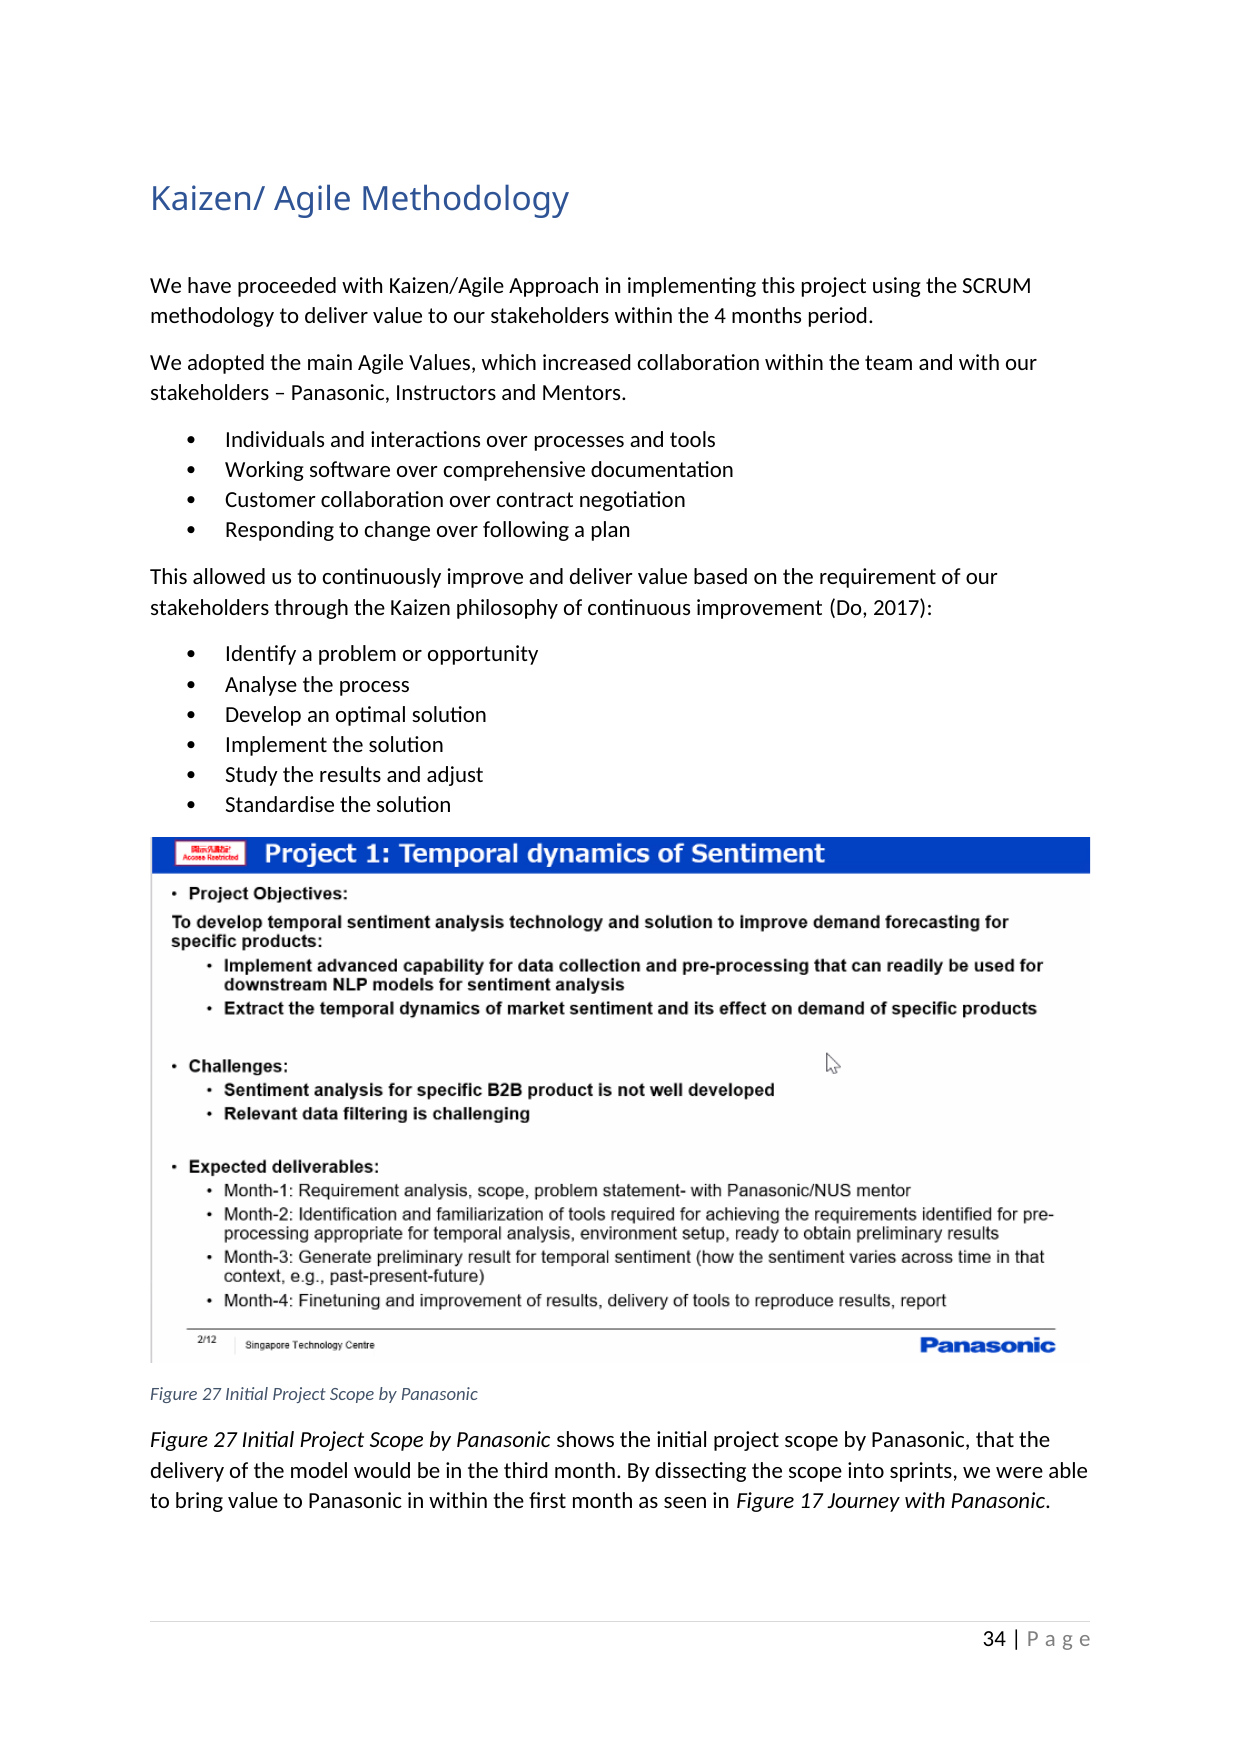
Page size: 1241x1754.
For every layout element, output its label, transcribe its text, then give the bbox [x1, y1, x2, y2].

list Working software over comprehensive documentation [187, 455, 1090, 483]
list Develop an optimal solution [187, 700, 1090, 728]
list Implement the solution [187, 730, 1090, 758]
text We adopted the main Agile Values, which increased collaboration within the team and with our stakeholders – Panasonic, Instructors and Mentors. [150, 348, 1090, 406]
list Standardise the solution [187, 791, 1090, 819]
text This allowed us to continuously improve and deliver value based on the requirement of our stakeholders through the Kaizen philosophy of continuous improvement: [150, 562, 1090, 621]
list Customer collaboration over contract negotiation [187, 485, 1090, 513]
list Responding to change over following a plan [187, 516, 1090, 544]
list Individuals and interactions over processes and tools [187, 425, 1090, 453]
picture [150, 837, 1091, 1363]
subtitle Kaizen/ Agile Methodology [150, 175, 1090, 220]
list Study the results and adjust [187, 760, 1090, 788]
text We have proceeded with Kaizen/Agile Approach in implementing this project using the SCRUM methodology to deliver value to our stakeholders within the 4 months period. [150, 271, 1090, 329]
list Analyse the process [187, 670, 1090, 698]
text Figure 27 Initial Project Scope by Panasonic shows the initial project scope by Panasonic, that the delivery of the model would be in the third month. By dissecting the scope into sprints, we were able to bring value to Panasonic in within the first month as seen in Figure 17 Journey with Panasonic. [150, 1426, 1090, 1514]
list Identify a problem or opportunity [187, 639, 1090, 668]
